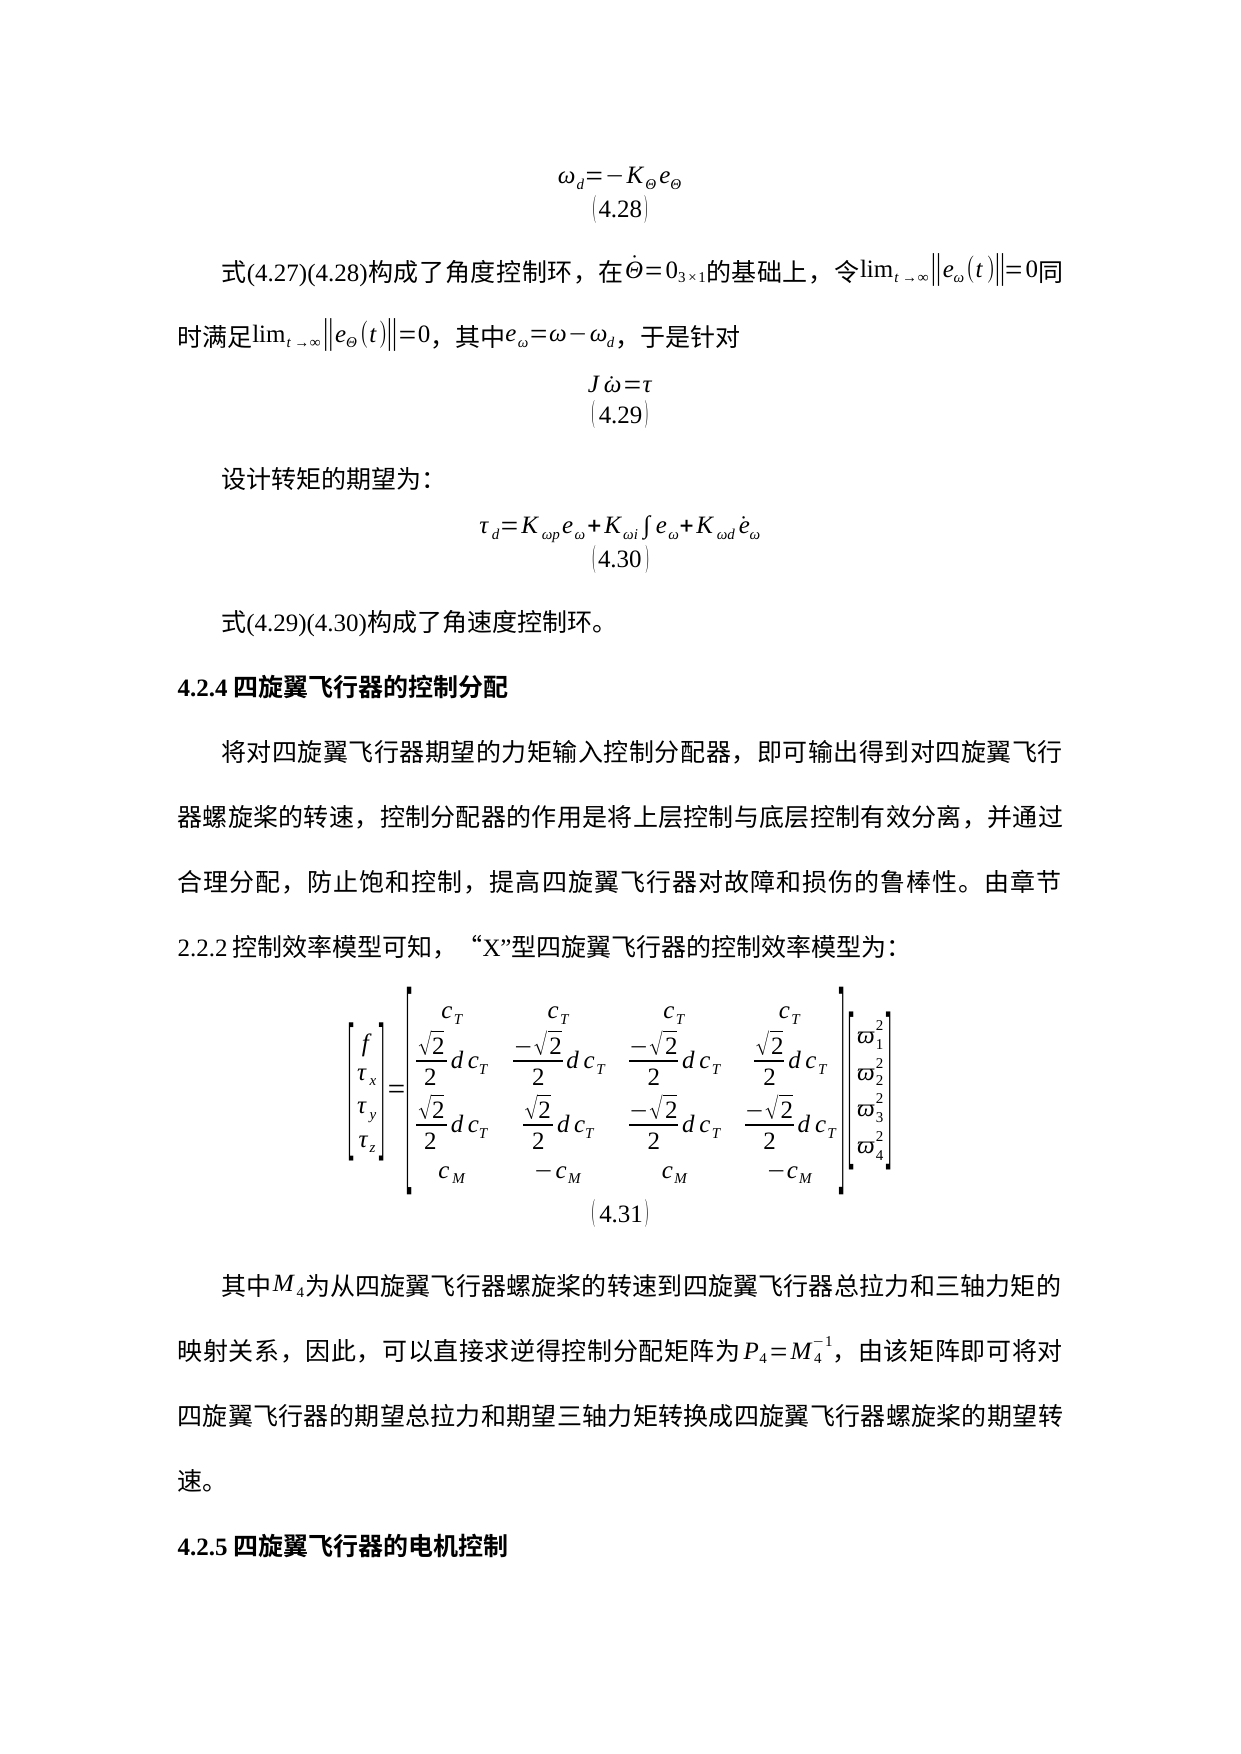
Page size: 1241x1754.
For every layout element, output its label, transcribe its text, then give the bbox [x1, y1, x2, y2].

text 设计转矩的期望为： [177, 446, 1063, 511]
text 4.2.5 四旋翼飞行器的电机控制 [177, 1512, 1063, 1577]
text 4.2.4 四旋翼飞行器的控制分配 [177, 653, 1063, 718]
text 将对四旋翼飞行器期望的力矩输入控制分配器，即可输出得到对四旋翼飞行器螺旋桨的转速，控制分配器的作用是将上层控制与底层控制有效分离，并通过合理分配，防止饱和控制，提高四旋翼飞行器对故障和损伤的鲁棒性。由章节2.2.2控制效率模型可知，“X”型四旋翼飞行器的控制效率模型为： [177, 718, 1063, 978]
text 式(4.27)(4.28)构成了角度控制环，在的基础上，令同时满足，其中，于是针对 [177, 238, 1063, 368]
text 其中为从四旋翼飞行器螺旋桨的转速到四旋翼飞行器总拉力和三轴力矩的映射关系，因此，可以直接求逆得控制分配矩阵为，由该矩阵即可将对四旋翼飞行器的期望总拉力和期望三轴力矩转换成四旋翼飞行器螺旋桨的期望转速。 [177, 1252, 1063, 1512]
text 式(4.29)(4.30)构成了角速度控制环。 [177, 588, 1063, 653]
